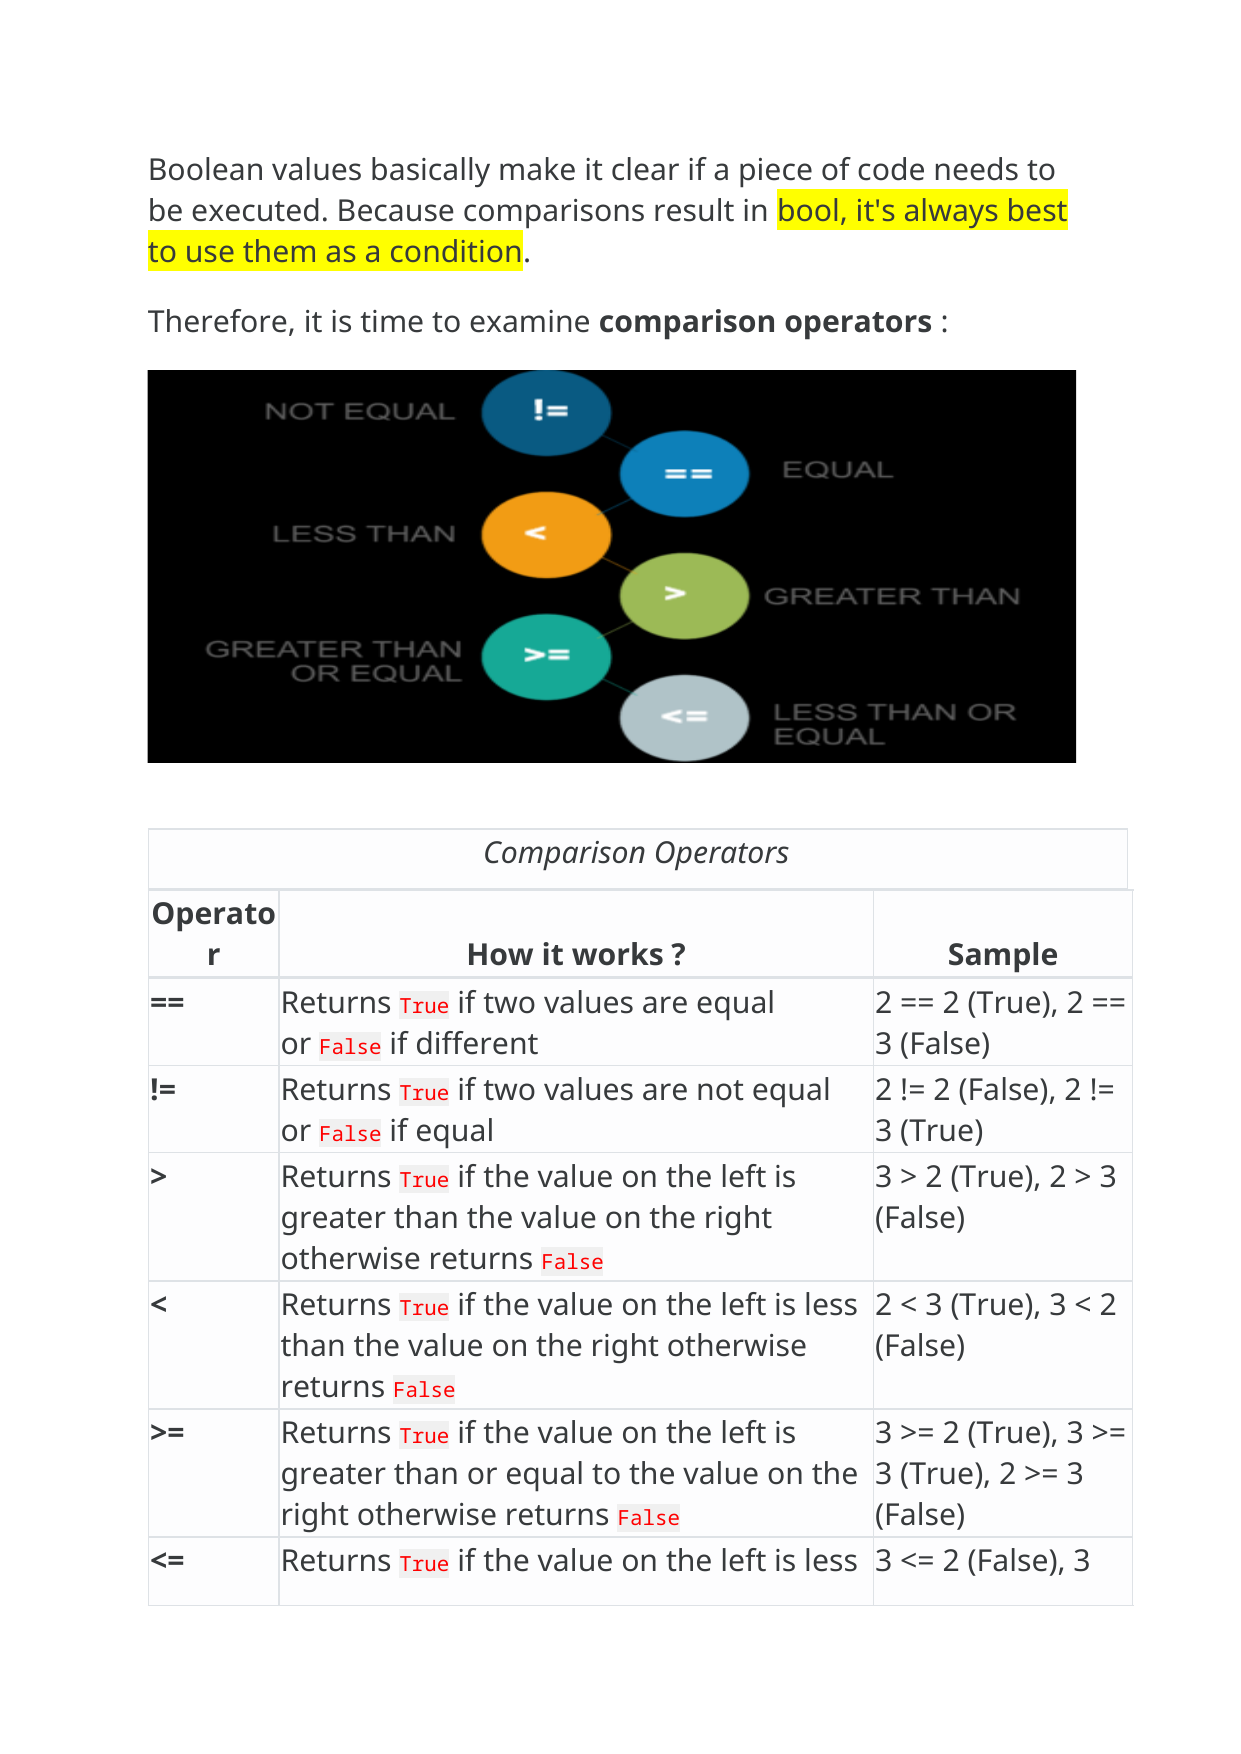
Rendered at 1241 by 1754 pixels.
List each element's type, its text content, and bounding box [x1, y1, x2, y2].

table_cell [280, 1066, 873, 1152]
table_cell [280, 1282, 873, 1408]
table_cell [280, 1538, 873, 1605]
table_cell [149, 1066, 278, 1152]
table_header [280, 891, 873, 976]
text Therefore, it is time to examine comparison operators : [148, 300, 1093, 341]
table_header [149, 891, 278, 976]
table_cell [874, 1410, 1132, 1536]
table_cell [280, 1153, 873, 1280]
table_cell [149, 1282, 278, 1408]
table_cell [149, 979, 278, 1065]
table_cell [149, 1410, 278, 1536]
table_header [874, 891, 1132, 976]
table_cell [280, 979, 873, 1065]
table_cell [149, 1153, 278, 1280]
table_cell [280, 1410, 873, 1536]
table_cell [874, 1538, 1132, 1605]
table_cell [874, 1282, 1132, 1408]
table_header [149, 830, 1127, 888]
picture [147, 370, 1077, 763]
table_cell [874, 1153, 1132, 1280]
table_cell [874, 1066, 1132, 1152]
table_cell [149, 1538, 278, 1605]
picture [535, 399, 542, 421]
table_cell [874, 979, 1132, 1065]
picture [546, 406, 568, 417]
text Boolean values basically make it clear if a piece of code needs to be executed. Because comparisons result in bool, it's always best to use them as a condition. [148, 148, 1093, 271]
